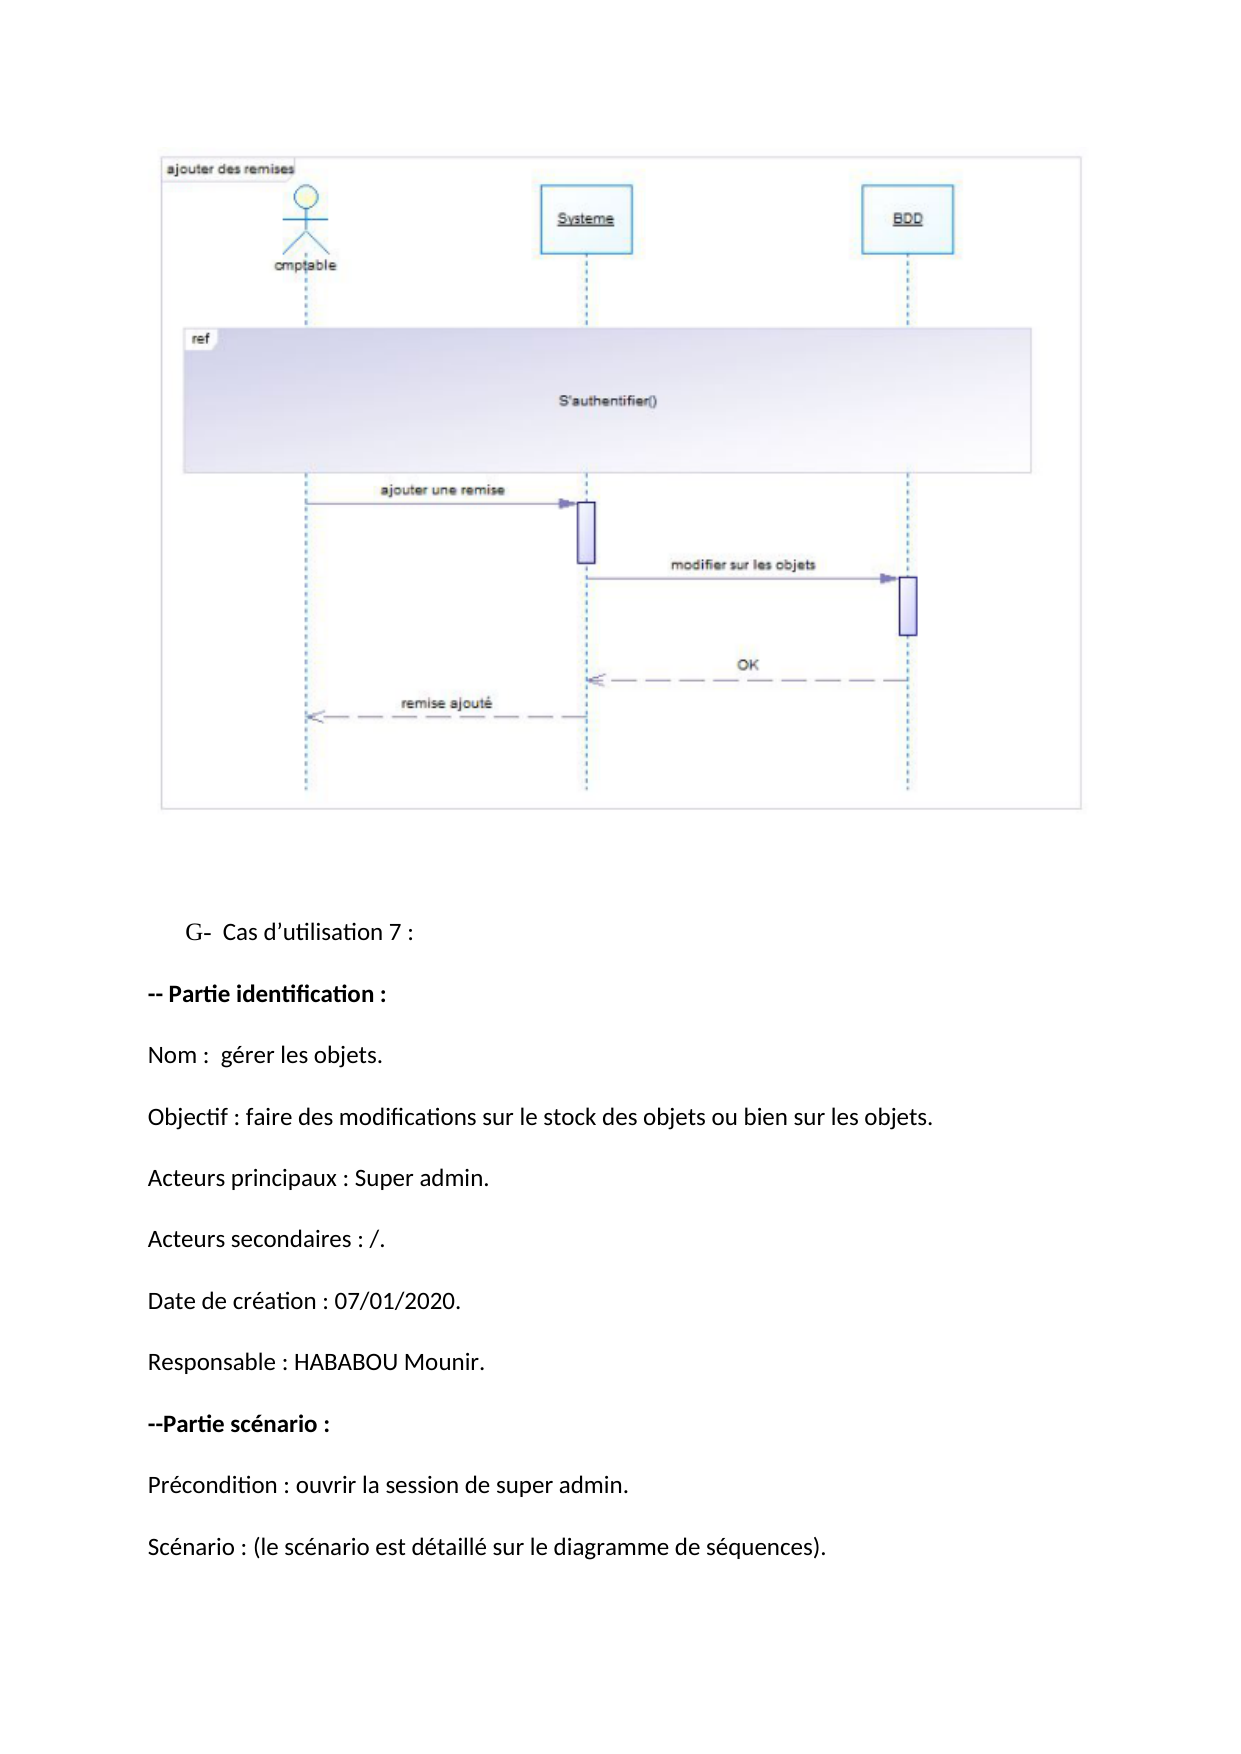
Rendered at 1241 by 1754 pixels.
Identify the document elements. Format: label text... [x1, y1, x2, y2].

picture [147, 147, 1093, 824]
text Précondition : ouvrir la session de super admin. [148, 1469, 1093, 1500]
text Scénario : (le scénario est détaillé sur le diagramme de séquences). [148, 1531, 1093, 1561]
text -- Partie identification : [148, 978, 1093, 1008]
text Acteurs principaux : Super admin. [148, 1162, 1093, 1193]
list Cas d’utilisation 7 : [185, 916, 1093, 947]
text --Partie scénario : [148, 1408, 1093, 1438]
text Responsable : HABABOU Mounir. [148, 1347, 1093, 1377]
text Date de création : 07/01/2020. [148, 1285, 1093, 1316]
text Nom : gérer les objets. [148, 1039, 1093, 1070]
text Objectif : faire des modifications sur le stock des objets ou bien sur les objets. [148, 1101, 1093, 1131]
text Acteurs secondaires : /. [148, 1224, 1093, 1254]
